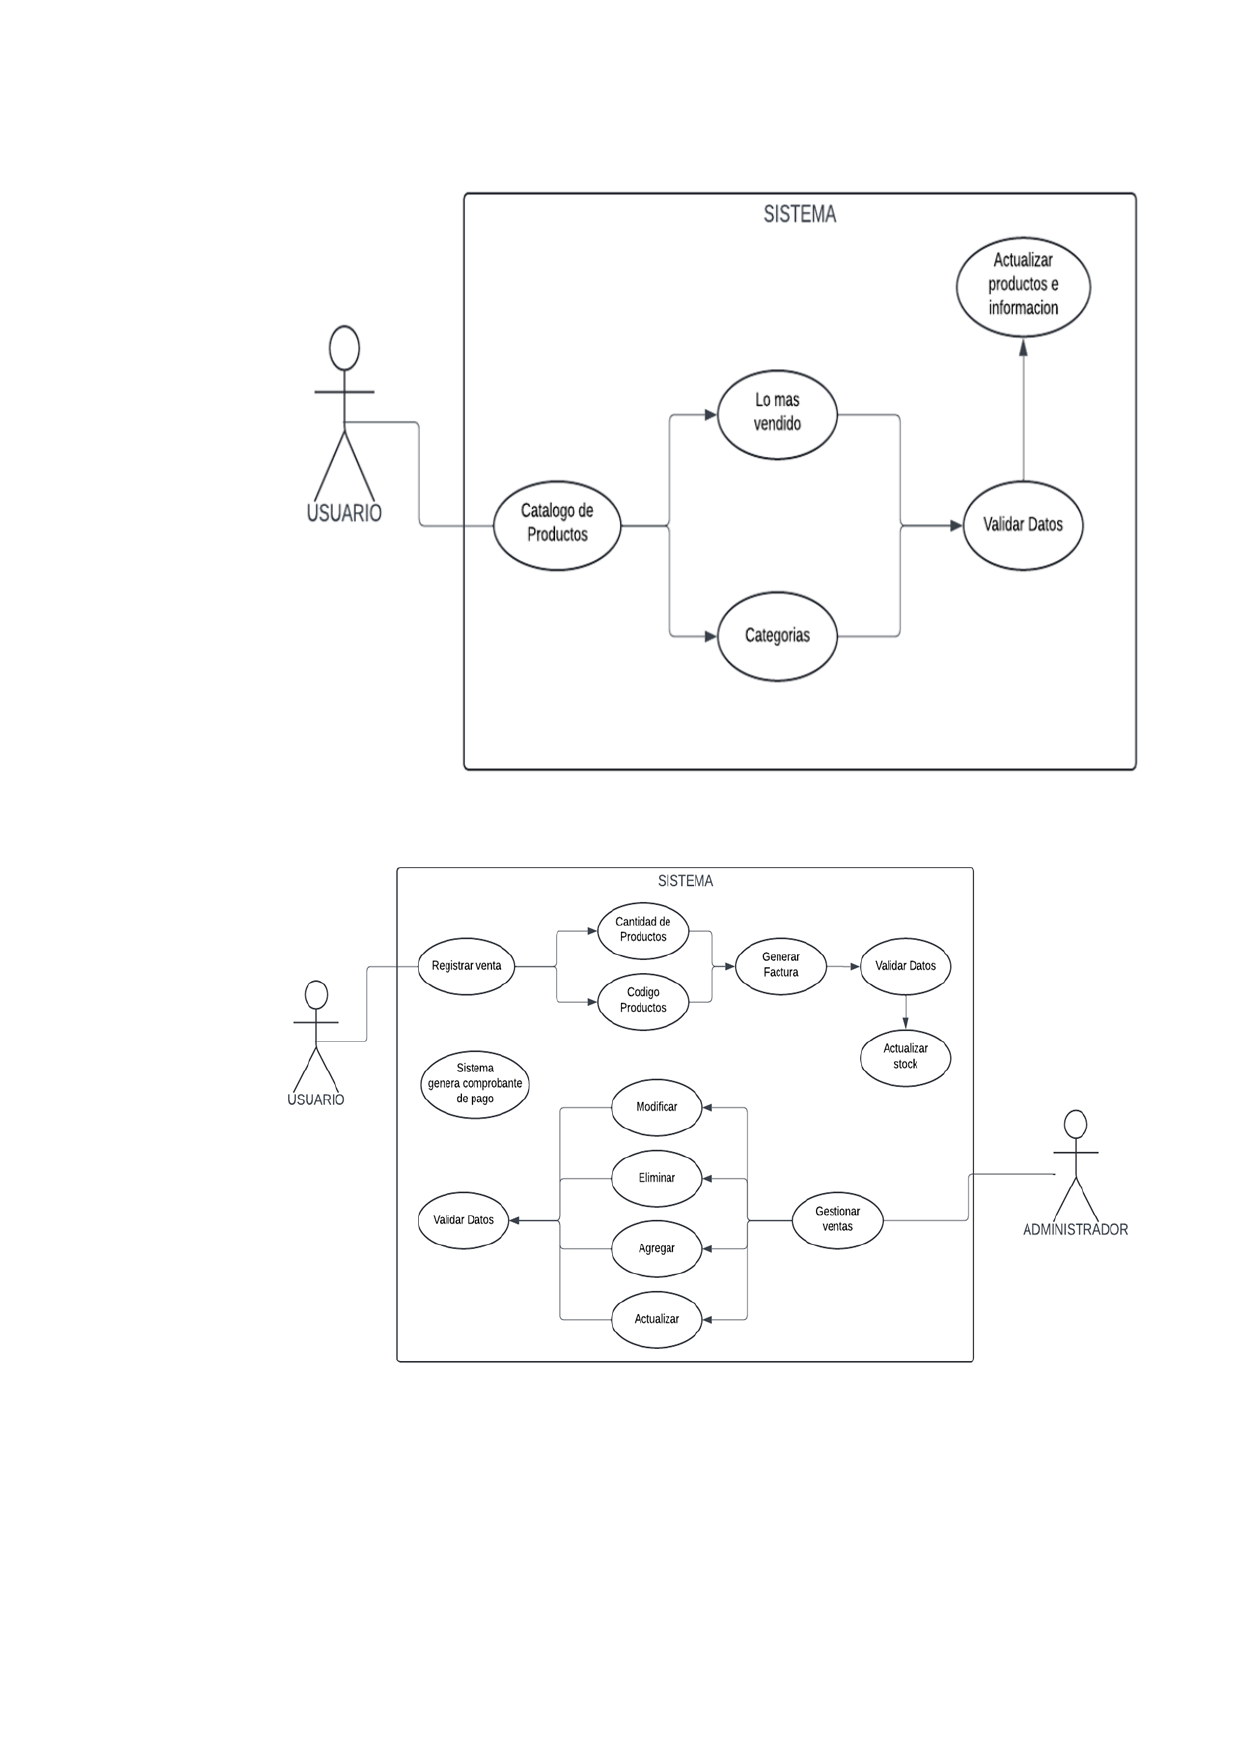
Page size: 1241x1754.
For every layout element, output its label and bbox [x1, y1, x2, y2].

picture [225, 150, 1166, 814]
picture [225, 839, 1166, 1390]
